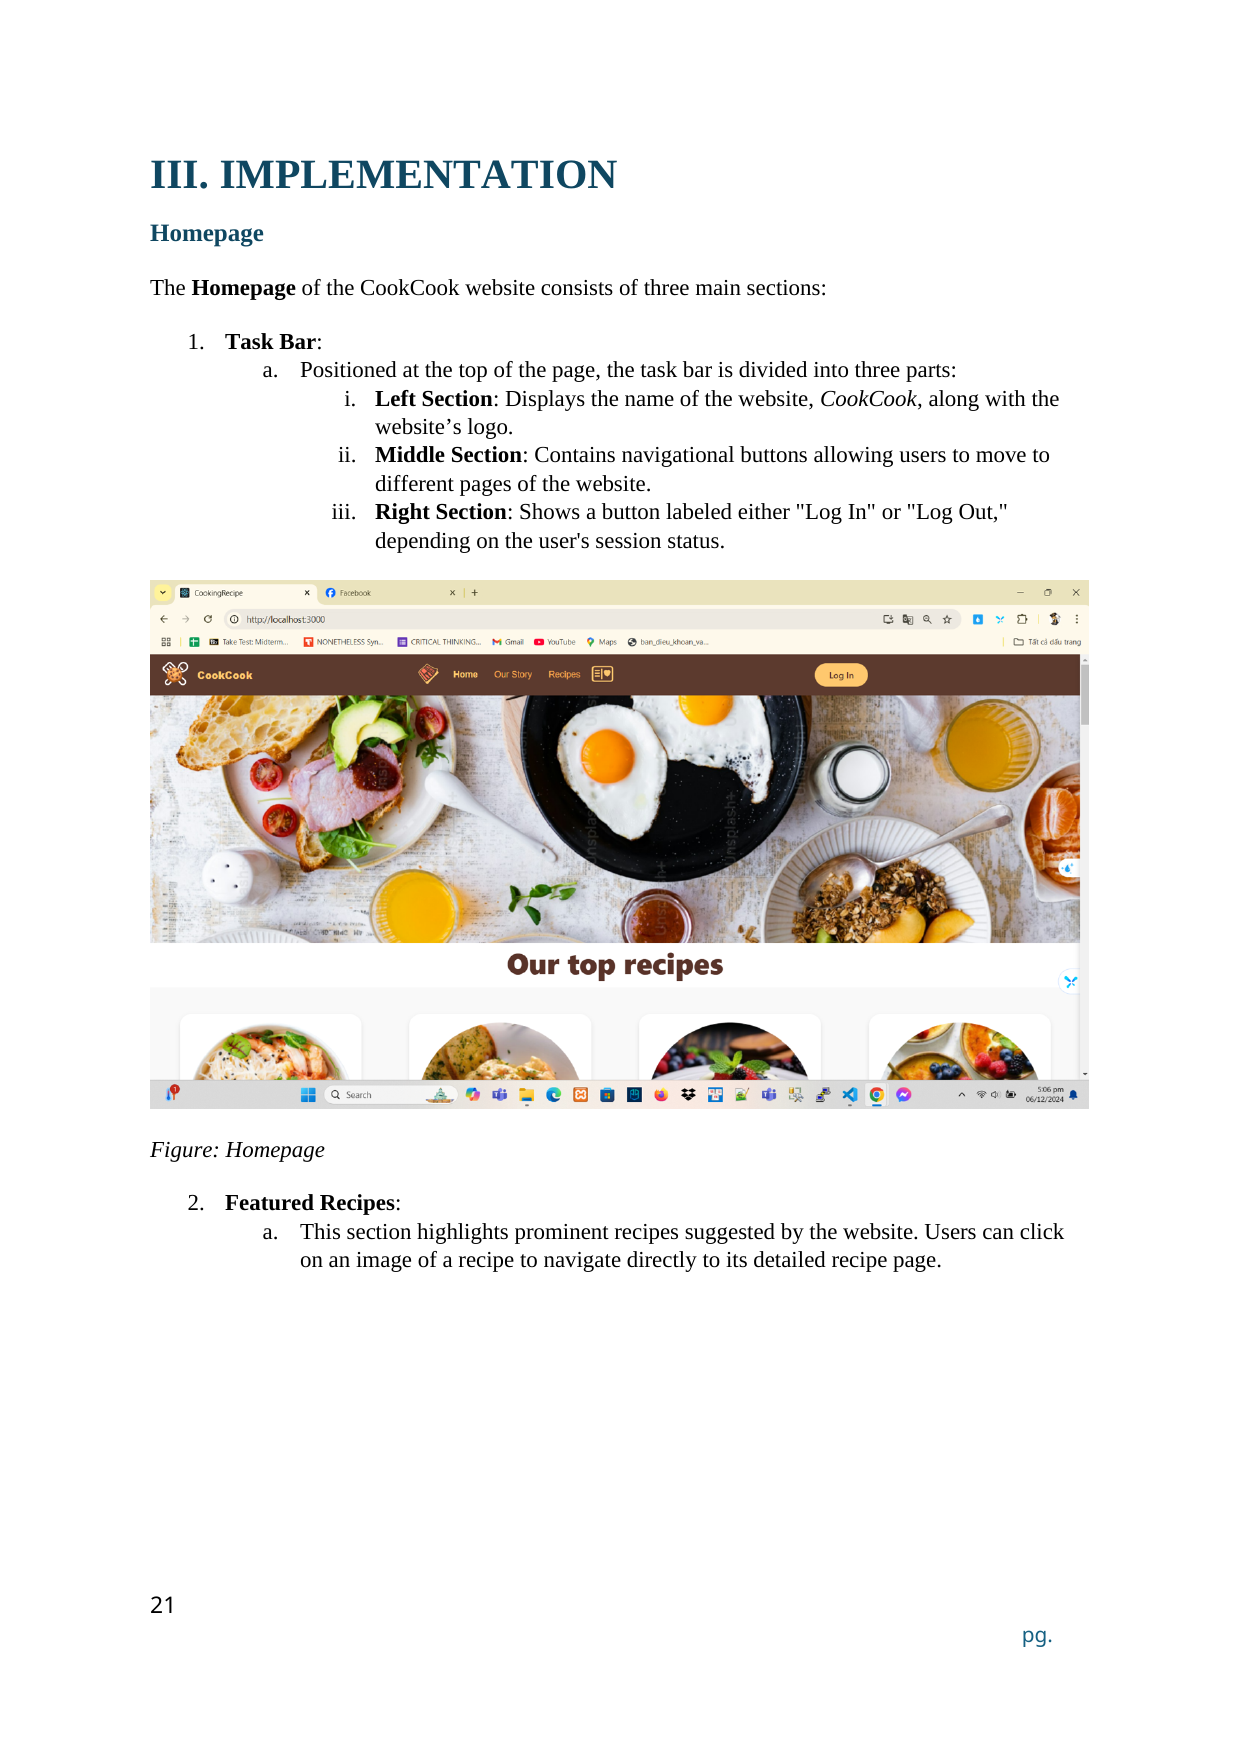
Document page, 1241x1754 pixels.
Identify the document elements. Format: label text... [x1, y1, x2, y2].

list Task Bar: [187, 328, 1090, 354]
list Left Section: Displays the name of the website, CookCook, along with the website’s logo. [356, 385, 1090, 439]
list Right Section: Shows a button labeled either "Log In" or "Log Out," depending on the user's session status. [356, 498, 1090, 553]
subtitle Homepage [150, 218, 1090, 247]
list Featured Recipes: [187, 1189, 1090, 1216]
picture [150, 580, 1089, 1109]
subtitle III. IMPLEMENTATION [150, 150, 1090, 198]
text The Homepage of the CookCook website consists of three main sections: [150, 274, 1090, 301]
list This section highlights prominent recipes suggested by the website. Users can click on an image of a recipe to navigate directly to its detailed recipe page. [262, 1218, 1090, 1273]
list Positioned at the top of the page, the task bar is divided into three parts: [262, 356, 1090, 383]
list Middle Section: Contains navigational buttons allowing users to move to different pages of the website. [356, 442, 1090, 496]
text Figure: Homepage [150, 1136, 1090, 1162]
